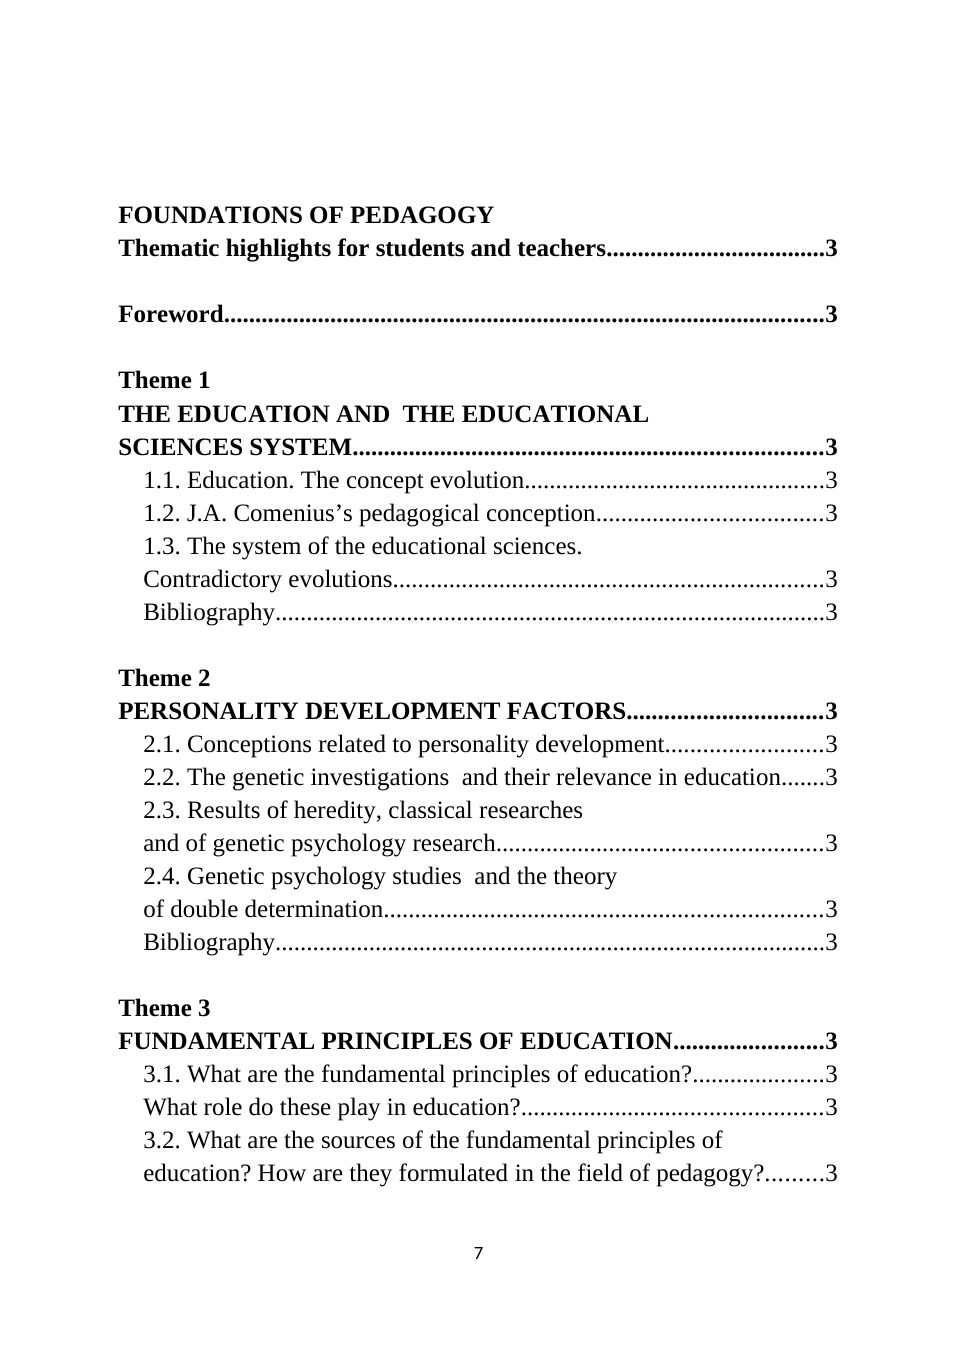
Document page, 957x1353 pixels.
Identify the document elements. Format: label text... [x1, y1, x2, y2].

text What role do these play in education? 3 [143, 1092, 838, 1121]
text Theme 3 FUNDAMENTAL PRINCIPLES OF EDUCATION 3 [118, 993, 838, 1055]
text FOUNDATIONS OF PEDAGOGY [118, 201, 838, 229]
text 1.2. J.A. Comenius’s pedagogical conception 3 [143, 498, 838, 526]
text 3.1. What are the fundamental principles of education? 3 [143, 1059, 838, 1088]
text 2.1. Conceptions related to personality development 3 [143, 729, 838, 758]
text 2.4. Genetic psychology studies and the theory of double determination 3 [143, 861, 838, 923]
text 3.2. What are the sources of the fundamental principles of education? How are they formulated ​​in the field of pedagogy? 3 [143, 1125, 838, 1187]
text 2.3. Results of heredity, classical researches and of genetic psychology research 3 [143, 795, 838, 857]
text 2.2. The genetic investigations and their relevance in education 3 [143, 762, 838, 791]
text Bibliography 3 [143, 927, 838, 956]
text Theme 2 PERSONALITY DEVELOPMENT FACTORS 3 [118, 663, 838, 724]
text Thematic highlights for students and teachers 3 [118, 233, 838, 262]
text Foreword 3 [118, 299, 838, 328]
text 1.1. Education. The concept evolution 3 [143, 465, 838, 493]
text Bibliography 3 [143, 597, 838, 626]
text Theme 1 THE EDUCATION AND THE EDUCATIONAL SCIENCES SYSTEM 3 [118, 366, 838, 460]
text 1.3. The system of the educational sciences. Contradictory evolutions 3 [143, 531, 838, 592]
